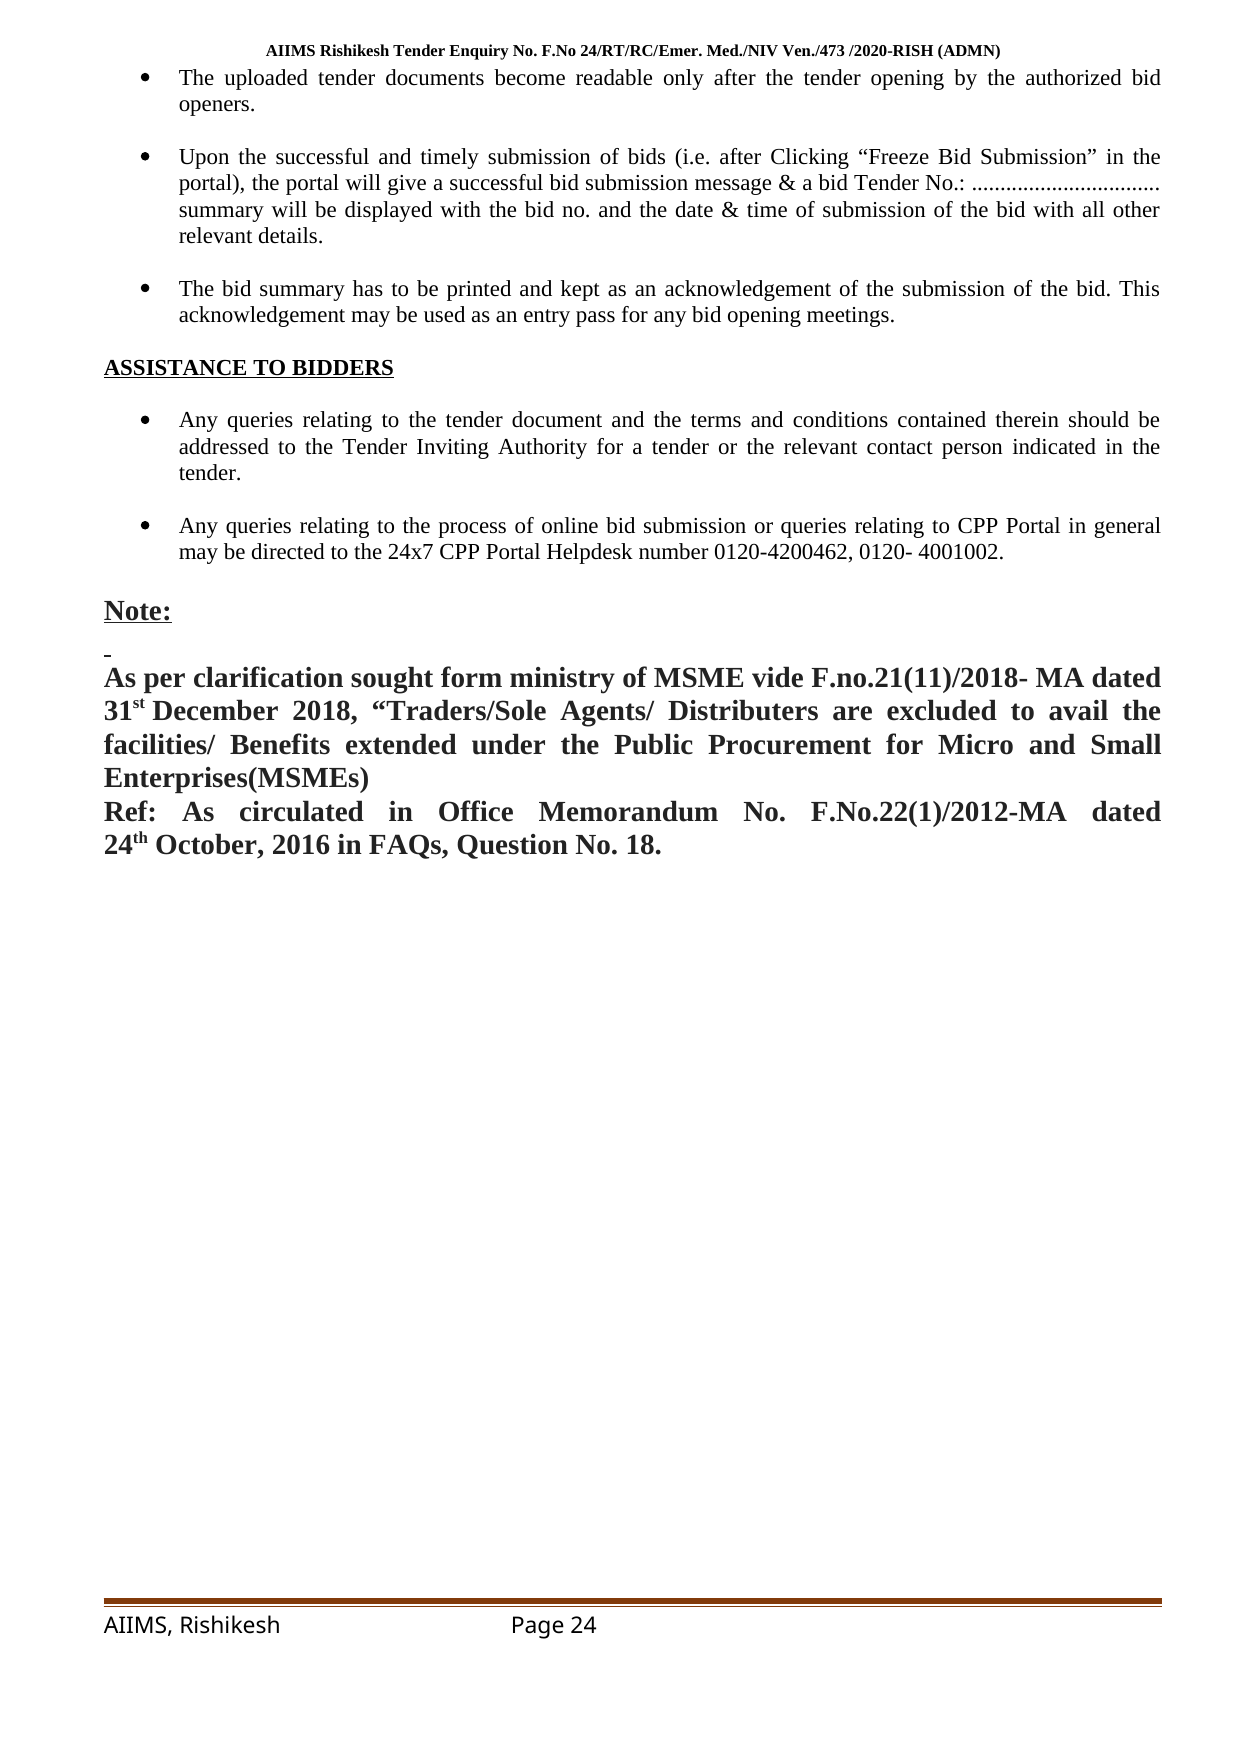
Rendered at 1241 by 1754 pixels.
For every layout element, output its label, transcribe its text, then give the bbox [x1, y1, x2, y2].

list The uploaded tender documents become readable only after the tender opening by the authorized bid openers. [141, 64, 1162, 117]
list The bid summary has to be printed and kept as an acknowledgement of the submission of the bid. This acknowledgement may be used as an entry pass for any bid opening meetings. [141, 275, 1162, 327]
list Any queries relating to the tender document and the terms and conditions contained therein should be addressed to the Tender Inviting Authority for a tender or the relevant contact person indicated in the tender. [141, 406, 1162, 486]
text As per clarification sought form ministry of MSME vide F.no.21(11)/2018- MA dated 31st December 2018, “Traders/Sole Agents/ Distributers are excluded to avail the facilities/ Benefits extended under the Public Procurement for Micro and Small Enterprises(MSMEs) [103, 660, 1162, 794]
text ASSISTANCE TO BIDDERS [103, 354, 1162, 380]
text Ref: As circulated in Office Memorandum No. F.No.22(1)/2012-MA dated 24th October, 2016 in FAQs, Question No. 18. [103, 794, 1162, 861]
list Any queries relating to the process of online bid submission or queries relating to CPP Portal in general may be directed to the 24x7 CPP Portal Helpdesk number 0120-4200462, 0120- 4001002. [141, 512, 1162, 564]
list Upon the successful and timely submission of bids (i.e. after Clicking “Freeze Bid Submission” in the portal), the portal will give a successful bid submission message & a bid Tender No.: ................................. summary will be displayed with the bid no. and the date & time of submission of the bid with all other relevant details. [141, 143, 1162, 248]
text Note: [103, 593, 1162, 626]
